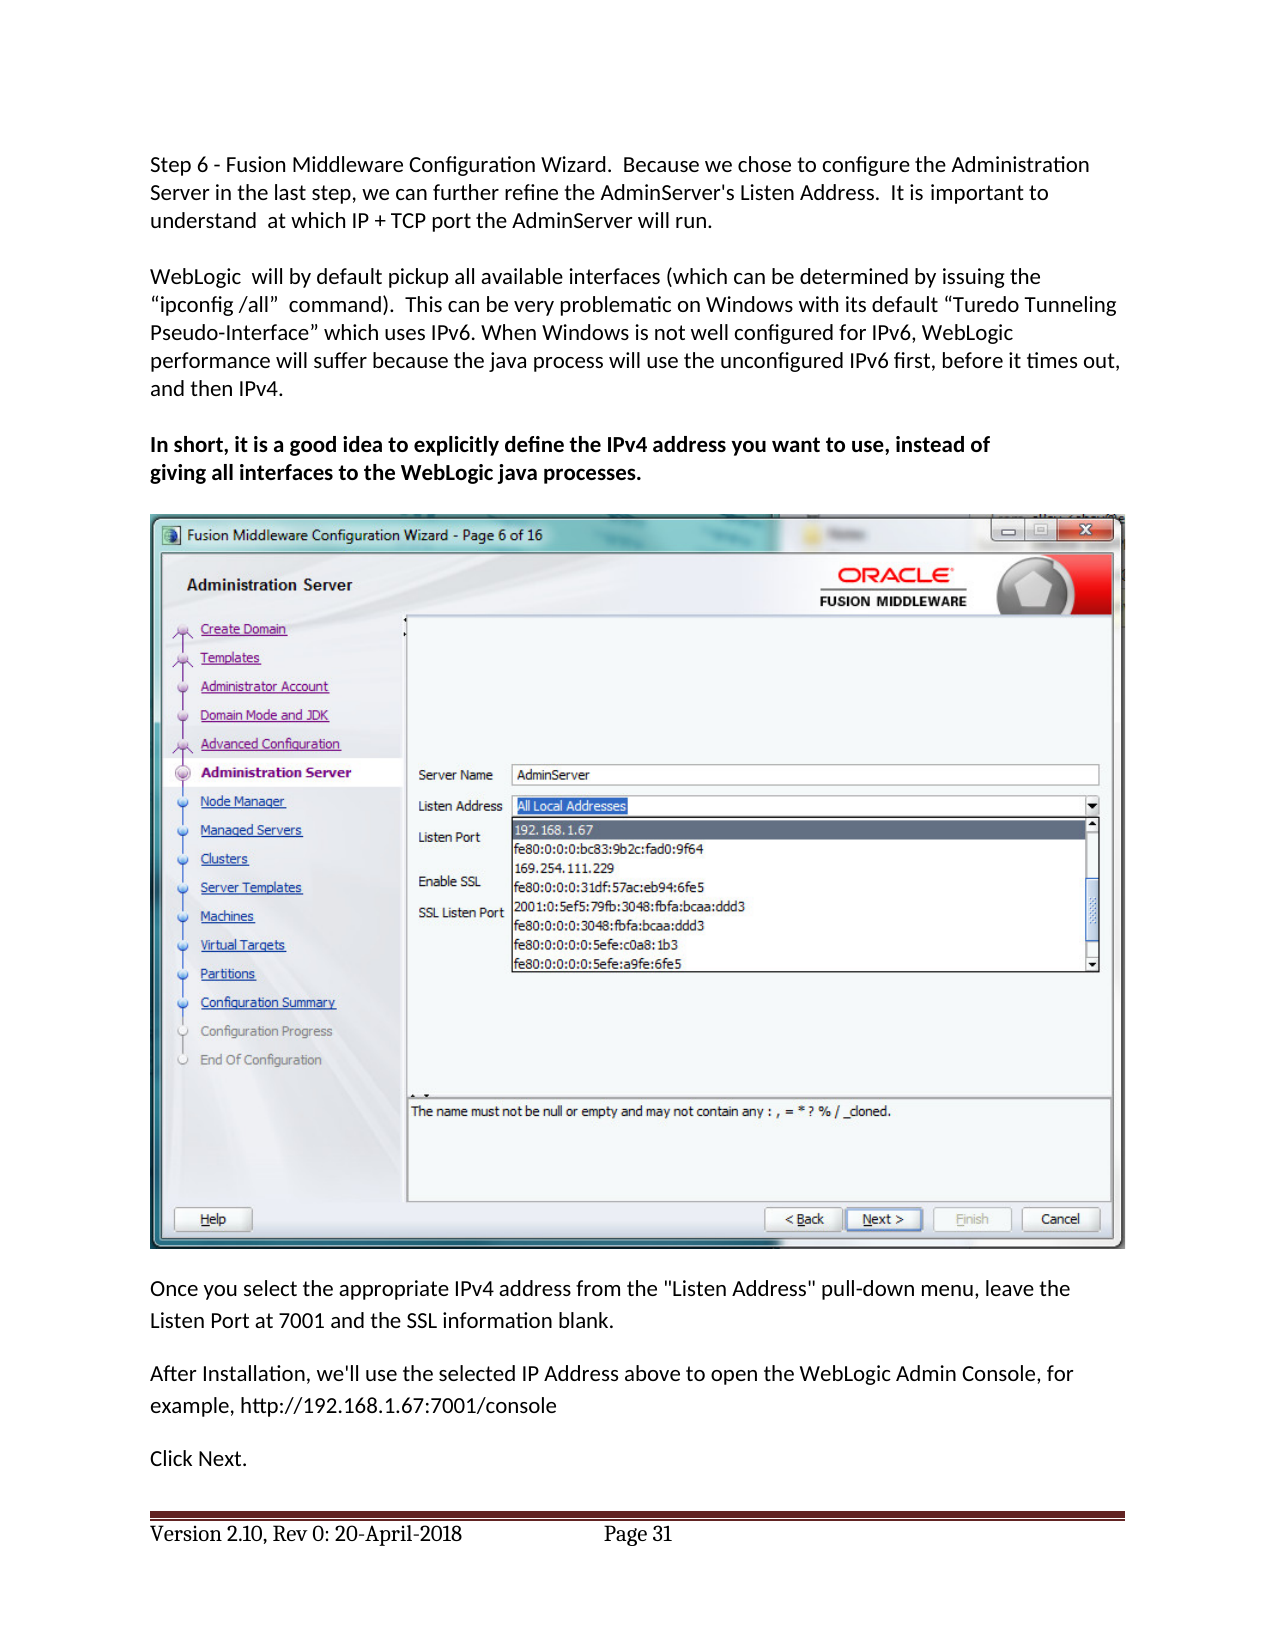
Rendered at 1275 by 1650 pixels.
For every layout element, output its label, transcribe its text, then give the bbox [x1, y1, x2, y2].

text After Installation, we'll use the selected IP Address above to open the WebLogic Admin Console, for example, http://192.168.1.67:7001/console [150, 1359, 1125, 1419]
text In short, it is a good idea to explicitly define the IPv4 address you want to use, instead of [150, 430, 1125, 458]
text giving all interfaces to the WebLogic java processes. [150, 458, 1125, 486]
text Click Next. [150, 1444, 1125, 1472]
picture [150, 514, 1125, 1249]
text WebLogic will by default pickup all available interfaces (which can be determined by issuing the “ipconfig /all” command). This can be very problematic on Windows with its default “Turedo Tunneling Pseudo-Interface” which uses IPv6. When Windows is not well configured for IPv6, WebLogic performance will suffer because the java process will use the unconfigured IPv6 first, before it times out, and then IPv4. [150, 262, 1125, 402]
text Once you select the appropriate IPv4 address from the "Listen Address" pull-down menu, leave the Listen Port at 7001 and the SSL information blank. [150, 1274, 1125, 1334]
text Step 6 - Fusion Middleware Configuration Wizard. Because we chose to configure the Administration Server in the last step, we can further refine the AdminServer's Listen Address. It is important to understand at which IP + TCP port the AdminServer will run. [150, 150, 1125, 234]
